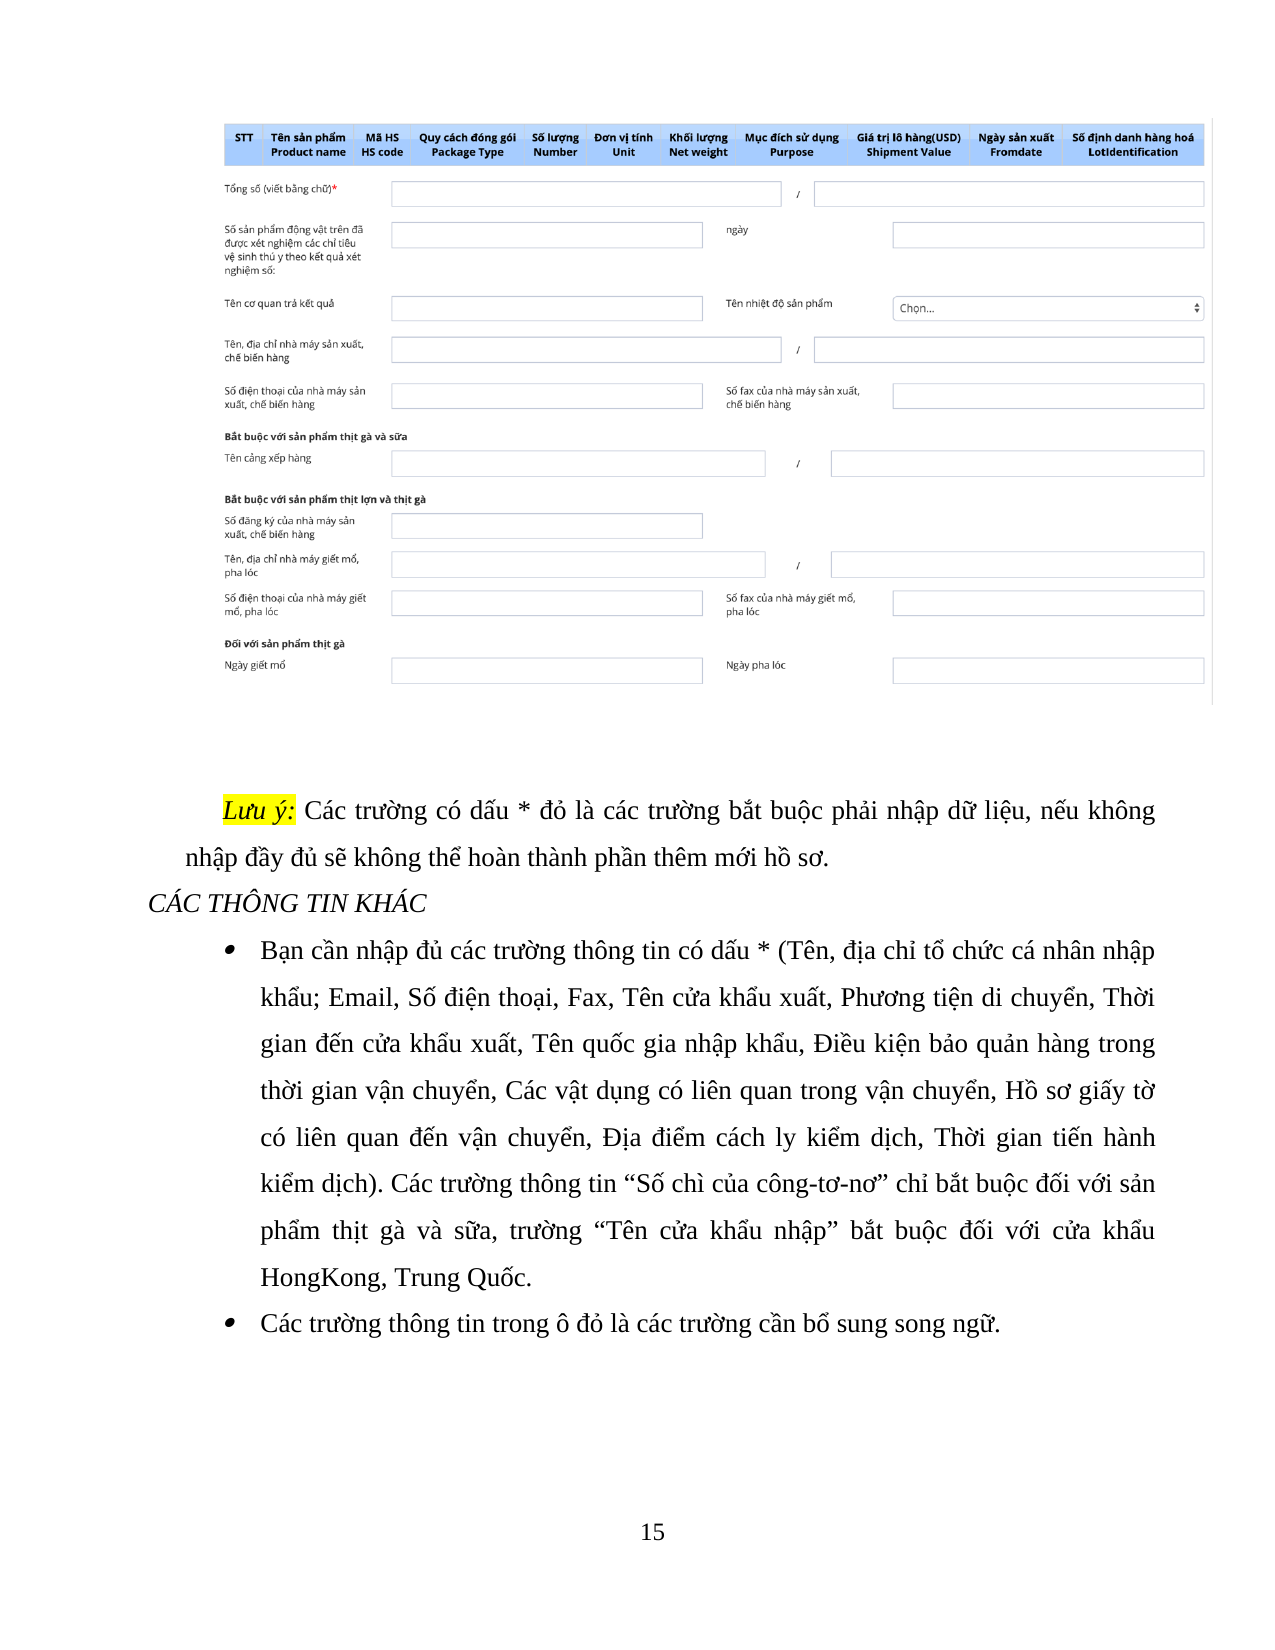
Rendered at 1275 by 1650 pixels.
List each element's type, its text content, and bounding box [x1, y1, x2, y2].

list Bạn cần nhập đủ các trường thông tin có dấu * (Tên, địa chỉ tổ chức cá nhân nhập khẩu; Email, Số điện thoại, Fax, Tên cửa khẩu xuất, Phương tiện di chuyển, Thời gian đến cửa khẩu xuất, Tên quốc gia nhập khẩu, Điều kiện bảo quản hàng trong thời gian vận chuyển, Các vật dụng có liên quan trong vận chuyển, Hồ sơ giấy tờ có liên quan đến vận chuyển, Địa điểm cách ly kiểm dịch, Thời gian tiến hành kiểm dịch). Các trường thông tin “Số chì của công-tơ-nơ” chỉ bắt buộc đối với sản phẩm thịt gà và sữa, trường “Tên cửa khẩu nhập” bắt buộc đối với cửa khẩu HongKong, Trung Quốc. [223, 934, 1157, 1292]
picture [206, 118, 1216, 705]
list Các trường thông tin trong ô đỏ là các trường cần bổ sung song ngữ. [223, 1307, 1157, 1339]
text CÁC THÔNG TIN KHÁC [148, 887, 1157, 918]
list Lưu ý: Các trường có dấu * đỏ là các trường bắt buộc phải nhập dữ liệu, nếu không nhập đầy đủ sẽ không thể hoàn thành phần thêm mới hồ sơ. [185, 794, 1157, 872]
